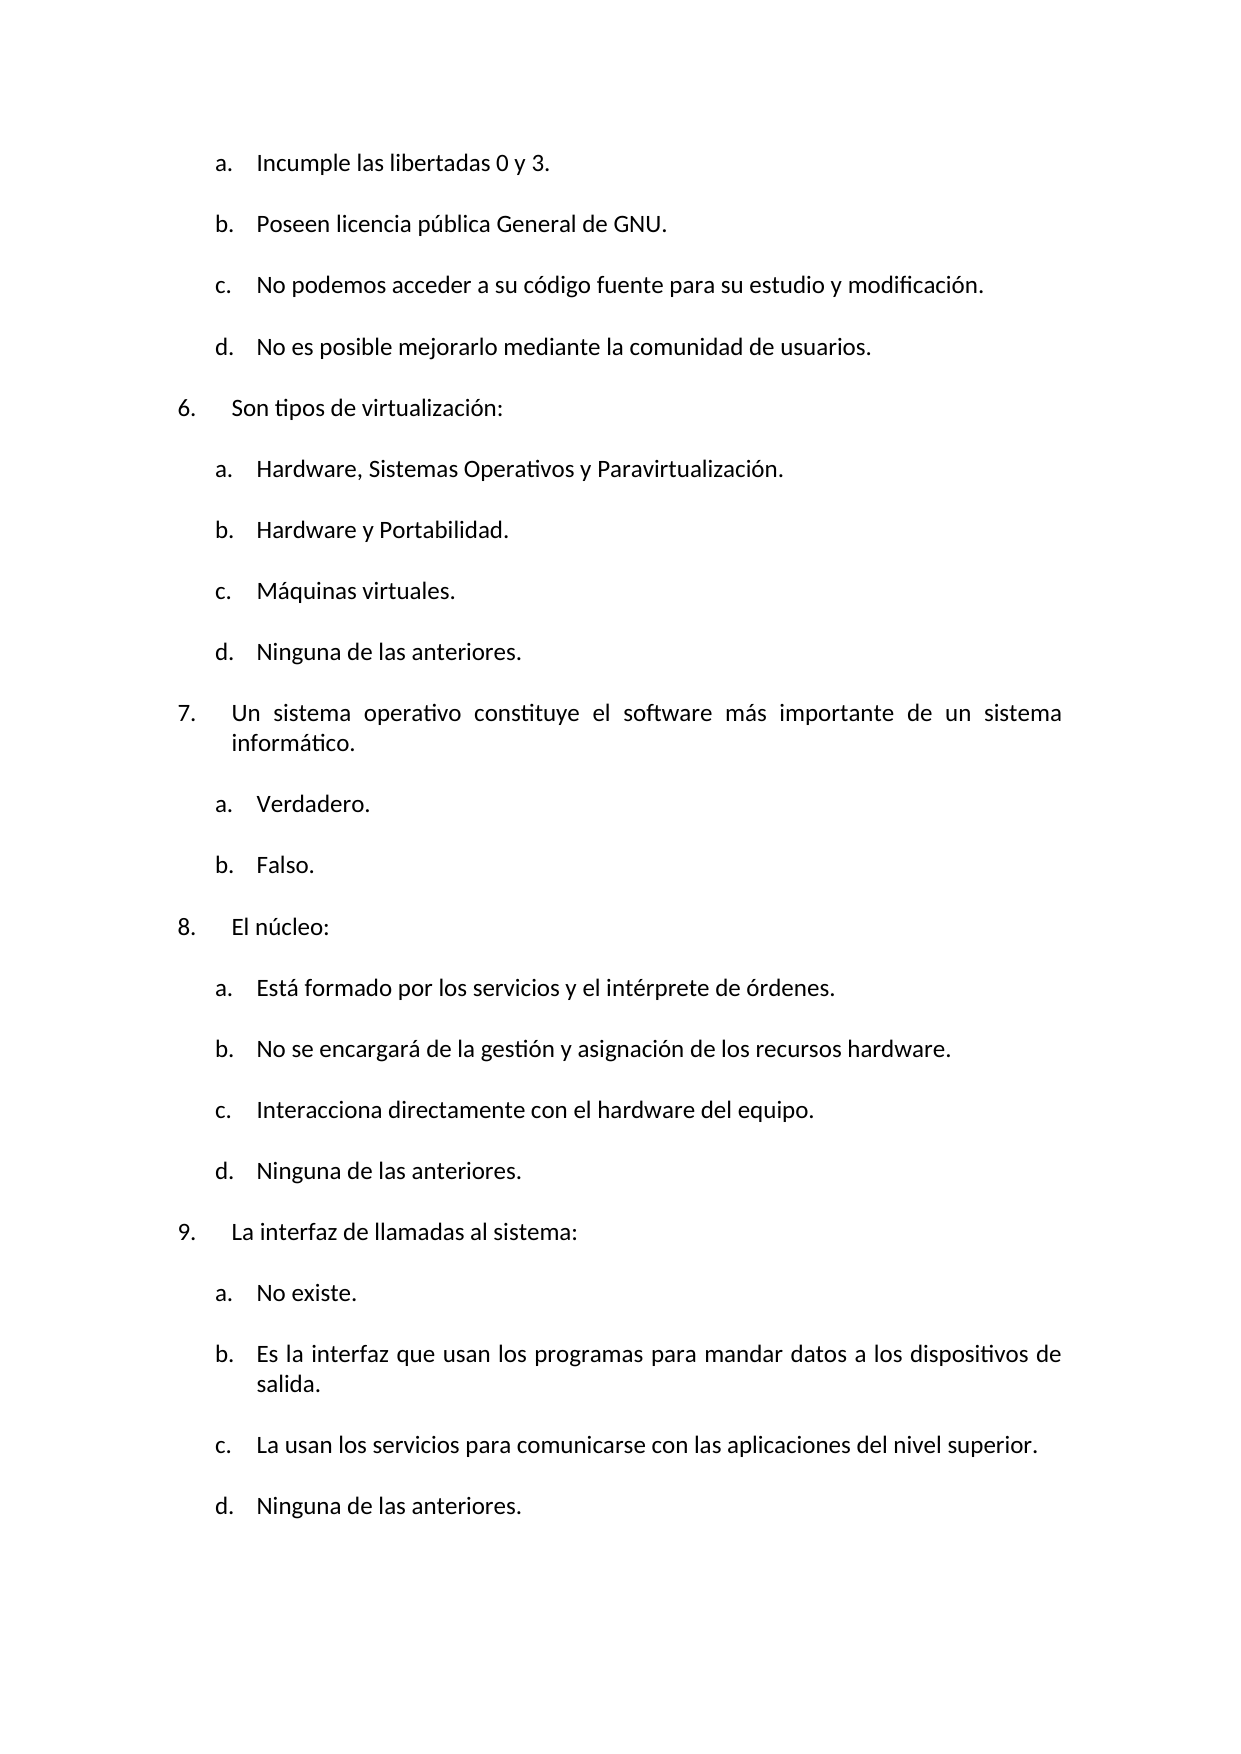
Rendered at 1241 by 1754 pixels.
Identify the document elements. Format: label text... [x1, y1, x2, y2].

list Interacciona directamente con el hardware del equipo. [215, 1094, 1063, 1124]
list No existe. [215, 1277, 1063, 1307]
list Hardware, Sistemas Operativos y Paravirtualización. [215, 453, 1063, 483]
list La usan los servicios para comunicarse con las aplicaciones del nivel superior. [215, 1429, 1063, 1460]
list Verdadero. [215, 788, 1063, 819]
list Ninguna de las anteriores. [215, 1155, 1063, 1185]
list Está formado por los servicios y el intérprete de órdenes. [215, 972, 1063, 1002]
list Incumple las libertadas 0 y 3. [215, 148, 1063, 178]
list No se encargará de la gestión y asignación de los recursos hardware. [215, 1033, 1063, 1063]
list Hardware y Portabilidad. [215, 514, 1063, 544]
list Poseen licencia pública General de GNU. [215, 209, 1063, 239]
list Falso. [215, 849, 1063, 880]
list Ninguna de las anteriores. [215, 636, 1063, 666]
list El núcleo: [177, 911, 1063, 941]
list Son tipos de virtualización: [177, 392, 1063, 422]
list Ninguna de las anteriores. [215, 1491, 1063, 1521]
list No es posible mejorarlo mediante la comunidad de usuarios. [215, 331, 1063, 361]
list Un sistema operativo constituye el software más importante de un sistema informático. [177, 697, 1063, 758]
list No podemos acceder a su código fuente para su estudio y modificación. [215, 270, 1063, 300]
list Máquinas virtuales. [215, 575, 1063, 605]
list Es la interfaz que usan los programas para mandar datos a los dispositivos de salida. [215, 1338, 1063, 1399]
list La interfaz de llamadas al sistema: [177, 1216, 1063, 1246]
